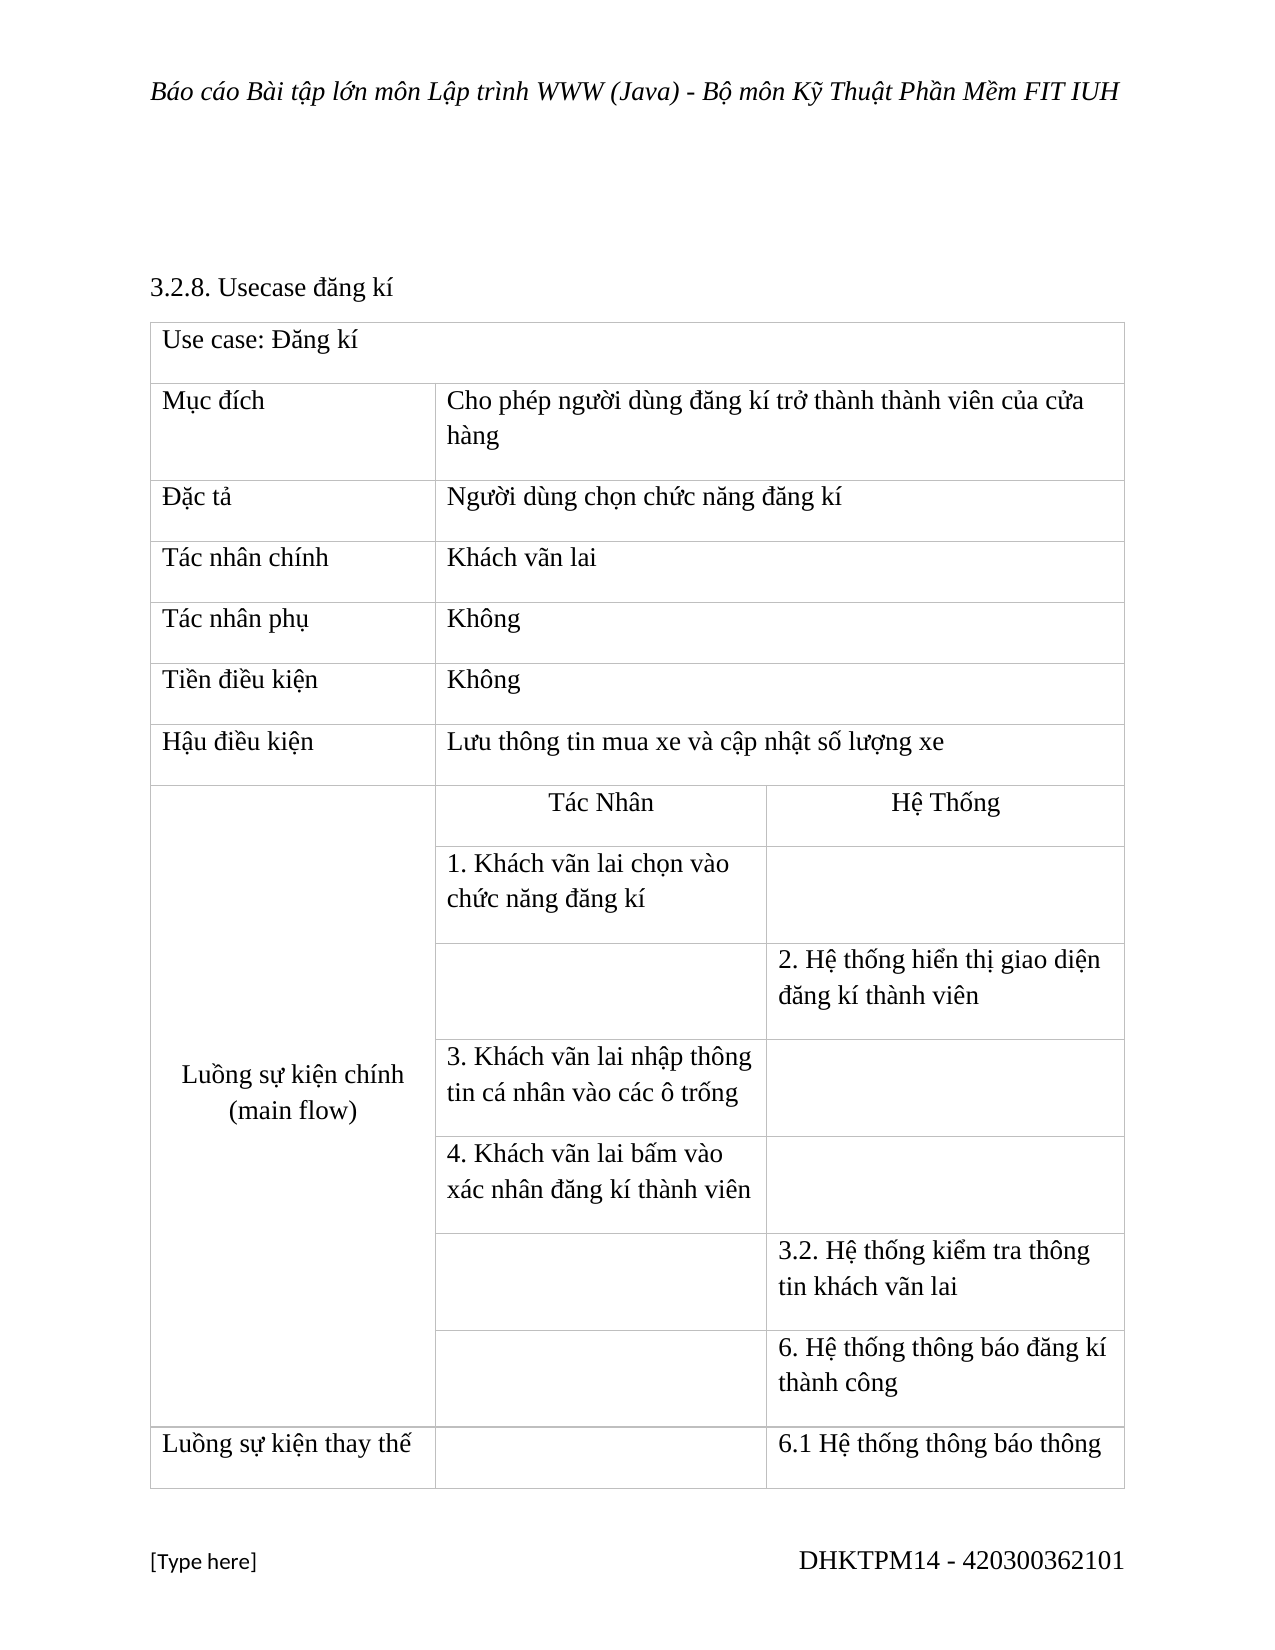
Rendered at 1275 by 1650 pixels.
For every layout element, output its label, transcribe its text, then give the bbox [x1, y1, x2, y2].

table_cell Tác nhân phụ [151, 603, 435, 663]
table_cell Không [436, 664, 1124, 724]
table_cell [767, 1137, 1124, 1233]
table_cell [767, 847, 1124, 942]
table_cell Lưu thông tin mua xe và cập nhật số lượng xe [436, 725, 1124, 785]
table_cell [767, 1040, 1124, 1136]
table_cell Khách vãn lai [436, 542, 1124, 602]
table_cell 4. Khách vãn lai bấm vào xác nhân đăng kí thành viên [436, 1137, 766, 1233]
table_cell [436, 944, 766, 1039]
table_cell Mục đích [151, 384, 435, 479]
table_cell Tác nhân chính [151, 542, 435, 602]
table_cell Người dùng chọn chức năng đăng kí [436, 481, 1124, 541]
table_cell Không [436, 603, 1124, 663]
table_cell Tác Nhân [436, 786, 766, 846]
table_cell Hệ Thống [767, 786, 1124, 846]
table_cell 3. Khách vãn lai nhập thông tin cá nhân vào các ô trống [436, 1040, 766, 1136]
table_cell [151, 1428, 435, 1488]
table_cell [767, 1428, 1124, 1488]
table_cell Hậu điều kiện [151, 725, 435, 785]
table_cell Tiền điều kiện [151, 664, 435, 724]
table_cell [436, 1234, 766, 1329]
table_cell Đặc tả [151, 481, 435, 541]
table_header Use case: Đăng kí [151, 323, 1124, 383]
table_cell 6. Hệ thống thông báo đăng kí thành công [767, 1331, 1124, 1426]
table_cell [436, 1331, 766, 1426]
table_cell [436, 1428, 766, 1488]
table_cell Luồng sự kiện chính (main flow) [151, 786, 435, 1426]
table_cell 2. Hệ thống hiển thị giao diện đăng kí thành viên [767, 944, 1124, 1039]
table_cell Cho phép người dùng đăng kí trở thành thành viên của cửa hàng [436, 384, 1124, 479]
table_cell 3.2. Hệ thống kiểm tra thông tin khách vãn lai [767, 1234, 1124, 1329]
table_cell 1. Khách vãn lai chọn vào chức năng đăng kí [436, 847, 766, 942]
